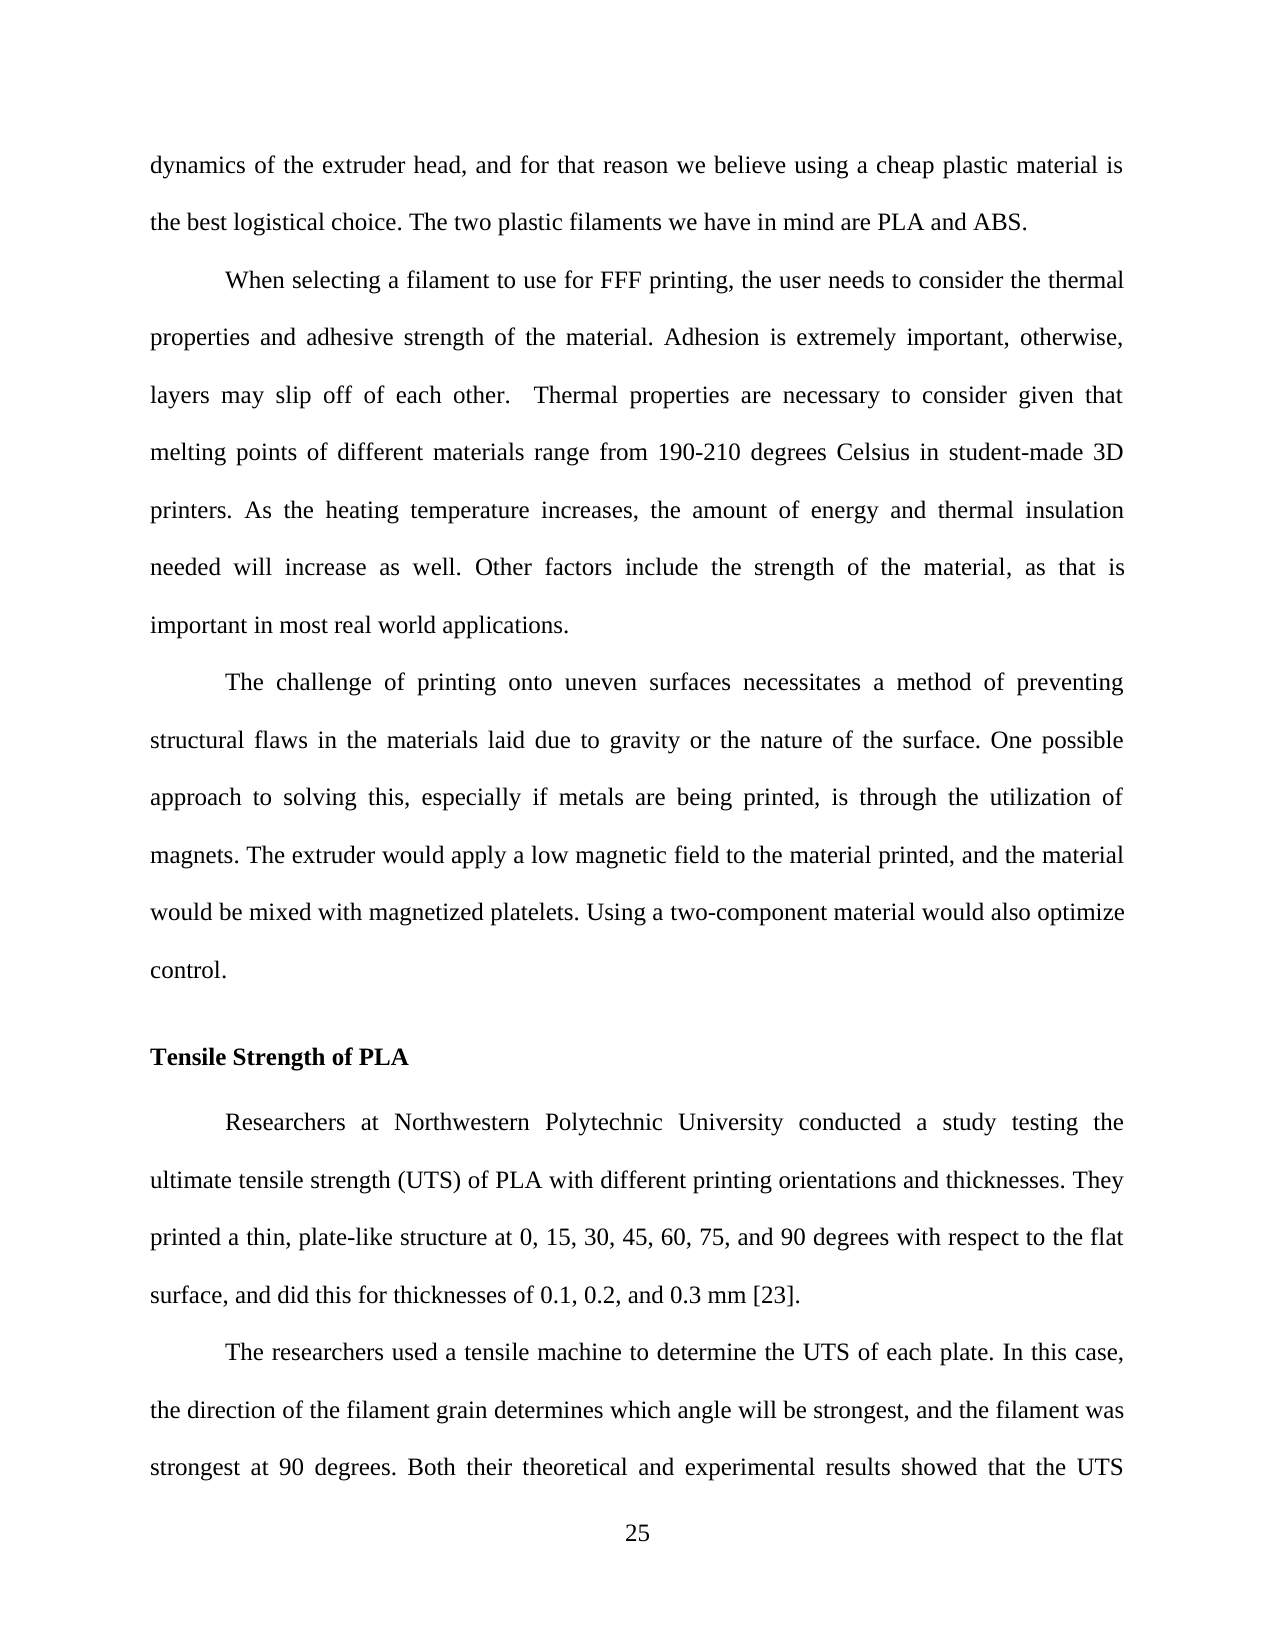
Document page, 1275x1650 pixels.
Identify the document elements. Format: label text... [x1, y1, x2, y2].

text Researchers at Northwestern Polytechnic University conducted a study testing the ultimate tensile strength (UTS) of PLA with different printing orientations and thicknesses. They printed a thin, plate-like structure at 0, 15, 30, 45, 60, 75, and 90 degrees with respect to the flat surface, and did this for thicknesses of 0.1, 0.2, and 0.3 mm [23]. [150, 1107, 1125, 1309]
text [150, 150, 1125, 236]
text When selecting a filament to use for FFF printing, the user needs to consider the thermal properties and adhesive strength of the material. Adhesion is extremely important, otherwise, layers may slip off of each other. Thermal properties are necessary to consider given that melting points of different materials range from 190-210 degrees Celsius in student-made 3D printers. As the heating temperature increases, the amount of energy and thermal insulation needed will increase as well. Other factors include the strength of the material, as that is important in most real world applications. [150, 265, 1125, 639]
text The challenge of printing onto uneven surfaces necessitates a method of preventing structural flaws in the materials laid due to gravity or the nature of the surface. One possible approach to solving this, especially if metals are being printed, is through the utilization of magnets. The extruder would apply a low magnetic field to the material printed, and the material would be mixed with magnetized platelets. Using a two-component material would also optimize control. [150, 667, 1125, 984]
subtitle Tensile Strength of PLA [150, 1042, 1125, 1070]
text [150, 1337, 1125, 1481]
